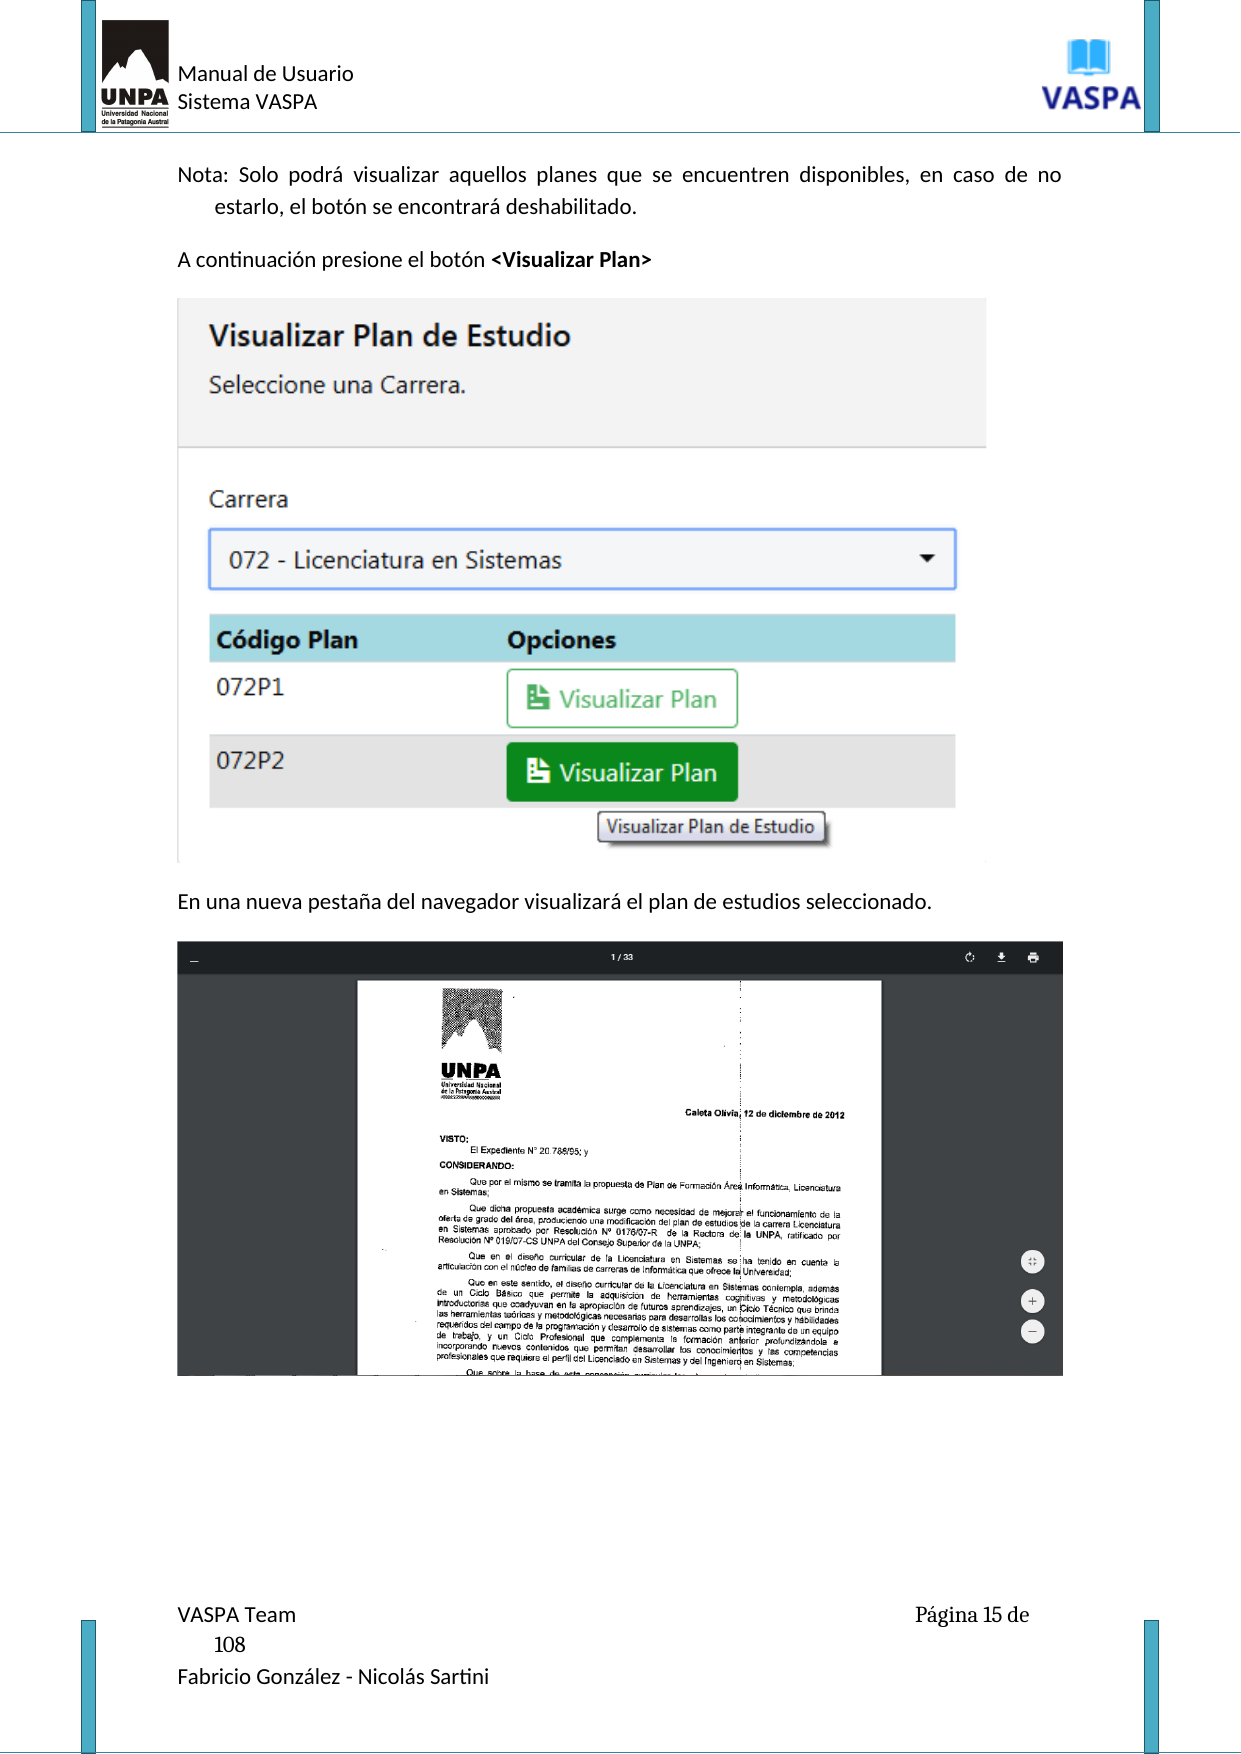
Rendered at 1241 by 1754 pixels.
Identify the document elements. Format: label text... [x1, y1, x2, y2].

picture [100, 18, 170, 129]
picture [177, 940, 1063, 1376]
text Nota: Solo podrá visualizar aquellos planes que se encuentren disponibles, en caso de no estarlo, el botón se encontrará deshabilitado. [177, 160, 1063, 220]
picture [177, 298, 987, 863]
text A continuación presione el botón <Visualizar Plan> [177, 245, 1063, 273]
picture [1036, 19, 1146, 129]
text En una nueva pestaña del navegador visualizará el plan de estudios seleccionado. [177, 887, 1063, 915]
